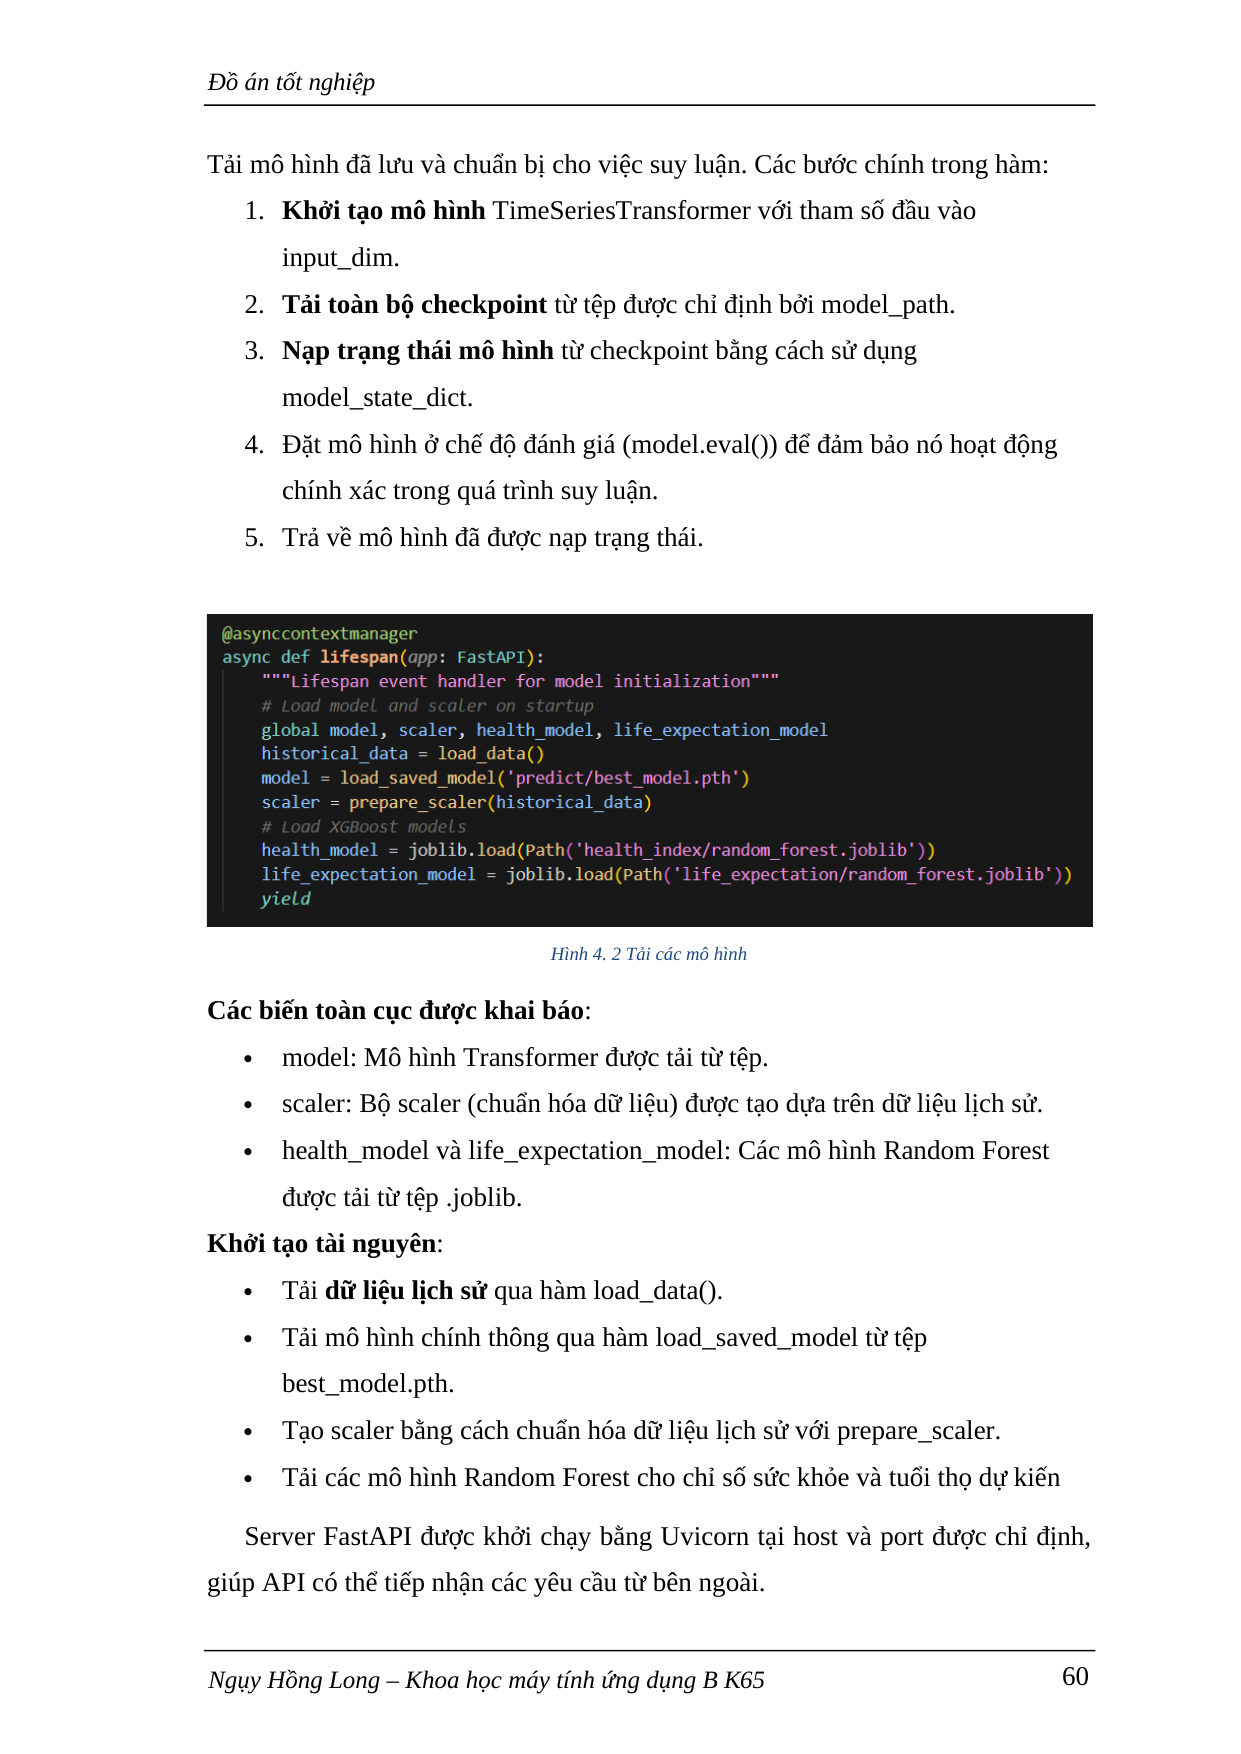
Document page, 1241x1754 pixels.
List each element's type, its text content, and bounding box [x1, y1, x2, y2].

list Nạp trạng thái mô hình từ checkpoint bằng cách sử dụng model_state_dict. [244, 334, 1092, 412]
text Server FastAPI được khởi chạy bằng Uvicorn tại host và port được chỉ định, giúp API có thể tiếp nhận các yêu cầu từ bên ngoài. [207, 1520, 1092, 1598]
picture [206, 614, 1093, 927]
list model: Mô hình Transformer được tải từ tệp. [244, 1041, 1092, 1072]
list Trả về mô hình đã được nạp trạng thái. [244, 521, 1092, 552]
list Khởi tạo mô hình TimeSeriesTransformer với tham số đầu vào input_dim. [244, 194, 1092, 272]
list Tải các mô hình Random Forest cho chỉ số sức khỏe và tuổi thọ dự kiến [244, 1461, 1092, 1492]
list Tải toàn bộ checkpoint từ tệp được chỉ định bởi model_path. [244, 288, 1092, 319]
list Tải mô hình chính thông qua hàm load_saved_model từ tệp best_model.pth. [244, 1321, 1092, 1398]
list Tải dữ liệu lịch sử qua hàm load_data(). [244, 1274, 1092, 1305]
text Tải mô hình đã lưu và chuẩn bị cho việc suy luận. Các bước chính trong hàm: [207, 148, 1092, 179]
list health_model và life_expectation_model: Các mô hình Random Forest được tải từ tệp .joblib. [244, 1134, 1092, 1212]
list scaler: Bộ scaler (chuẩn hóa dữ liệu) được tạo dựa trên dữ liệu lịch sử. [244, 1087, 1092, 1118]
list Tạo scaler bằng cách chuẩn hóa dữ liệu lịch sử với prepare_scaler. [244, 1414, 1092, 1445]
list Đặt mô hình ở chế độ đánh giá (model.eval()) để đảm bảo nó hoạt động chính xác trong quá trình suy luận. [244, 428, 1092, 506]
text Các biến toàn cục được khai báo: [207, 994, 1092, 1025]
text Khởi tạo tài nguyên: [207, 1227, 1092, 1258]
